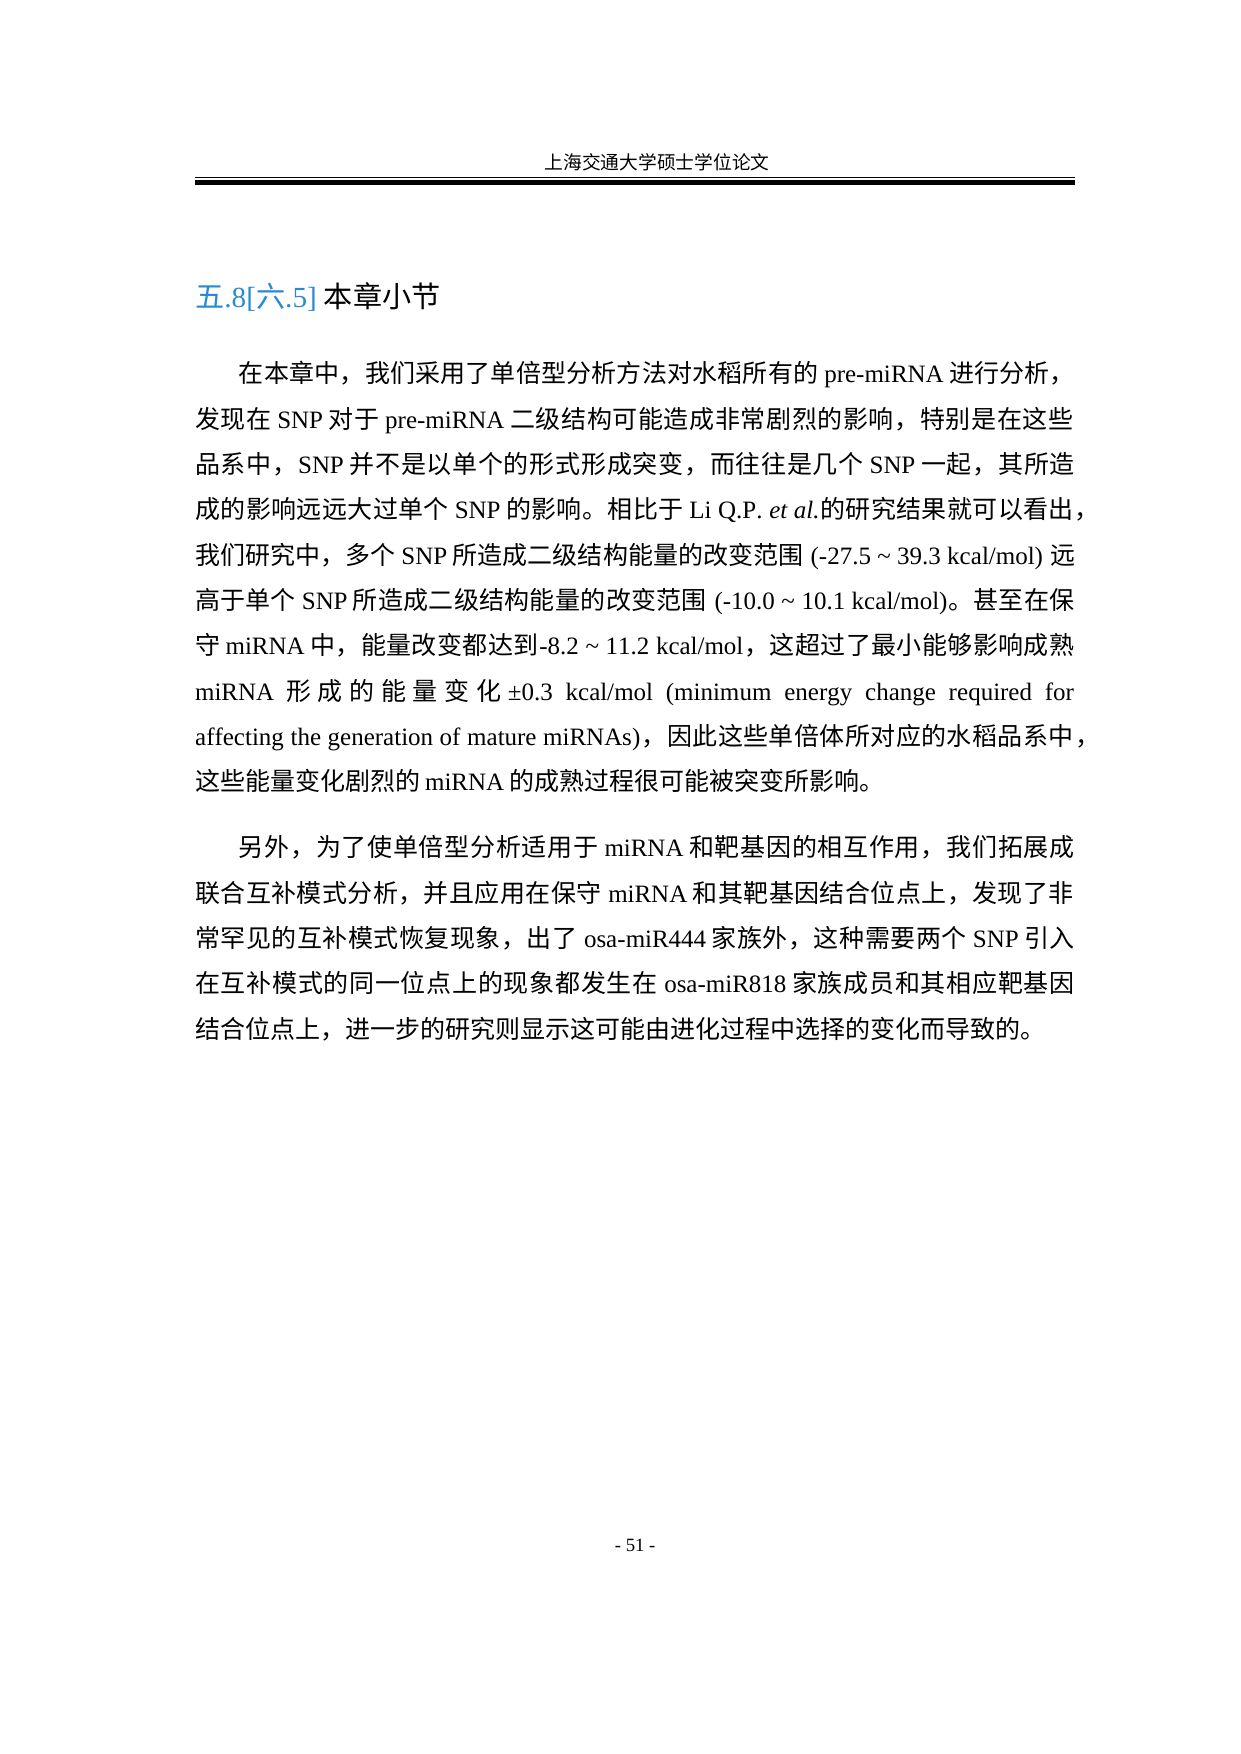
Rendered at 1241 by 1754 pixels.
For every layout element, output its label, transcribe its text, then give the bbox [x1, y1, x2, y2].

text 另外，为了使单倍型分析适用于miRNA和靶基因的相互作用，我们拓展成联合互补模式分析，并且应用在保守miRNA和其靶基因结合位点上，发现了非常罕见的互补模式恢复现象，出了osa-miR444家族外，这种需要两个SNP引入在互补模式的同一位点上的现象都发生在osa-miR818家族成员和其相应靶基因结合位点上，进一步的研究则显示这可能由进化过程中选择的变化而导致的。 [195, 828, 1075, 1045]
subtitle 本章小节 [195, 274, 1075, 316]
text 在本章中，我们采用了单倍型分析方法对水稻所有的pre-miRNA进行分析，发现在SNP对于pre-miRNA二级结构可能造成非常剧烈的影响，特别是在这些品系中，SNP并不是以单个的形式形成突变，而往往是几个SNP一起，其所造成的影响远远大过单个SNP的影响。相比于Li Q.P. et al.的研究结果就可以看出，我们研究中，多个SNP所造成二级结构能量的改变范围 (-27.5 ~ 39.3 kcal/mol) 远高于单个SNP所造成二级结构能量的改变范围 (-10.0 ~ 10.1 kcal/mol)。甚至在保守miRNA中，能量改变都达到-8.2 ~ 11.2 kcal/mol，这超过了最小能够影响成熟miRNA形成的能量变化±0.3 kcal/mol (minimum energy change required for affecting the generation of mature miRNAs)，因此这些单倍体所对应的水稻品系中，这些能量变化剧烈的miRNA的成熟过程很可能被突变所影响。 [195, 354, 1075, 798]
